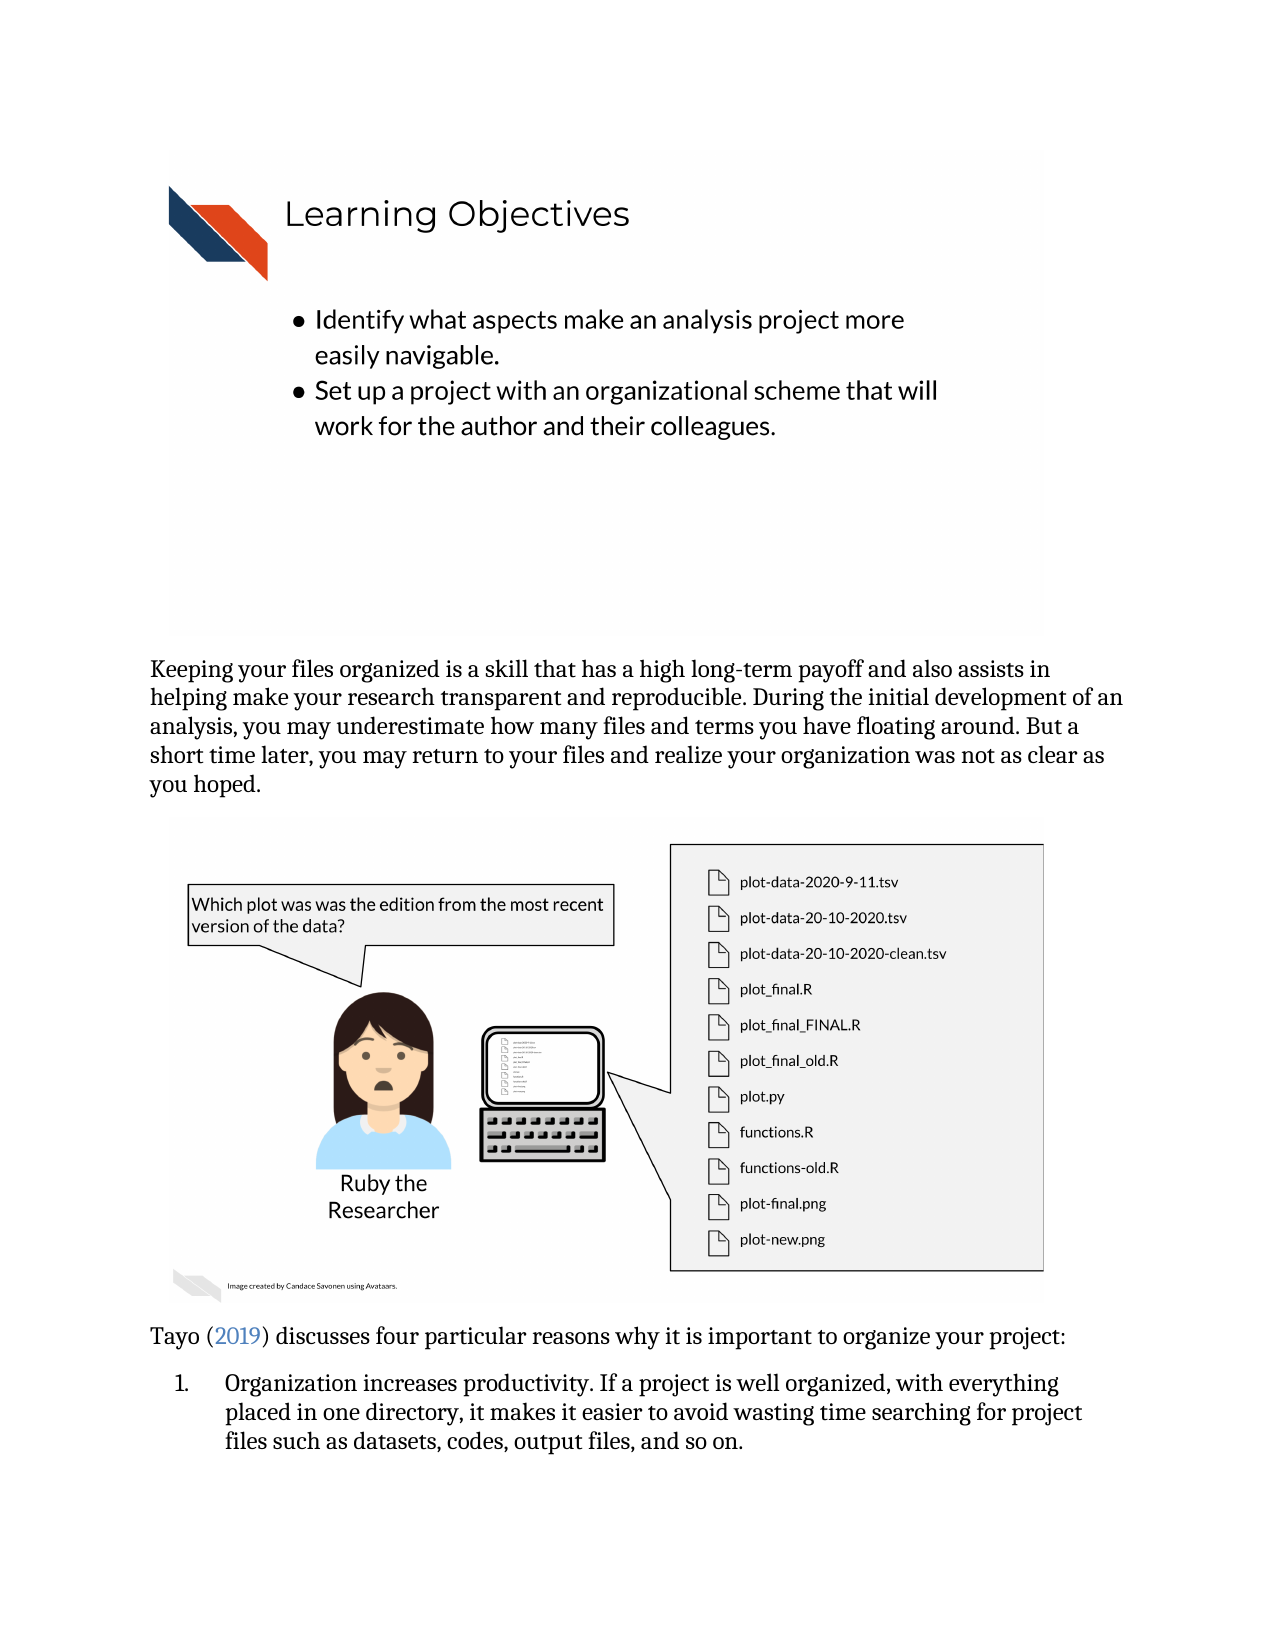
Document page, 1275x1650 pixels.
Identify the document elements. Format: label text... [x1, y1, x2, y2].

list Organization increases productivity. If a project is well organized, with everything placed in one directory, it makes it easier to avoid wasting time searching for project files such as datasets, codes, output files, and so on. [175, 1369, 1125, 1455]
picture [168, 150, 1044, 636]
text Tayo (2019) discusses four particular reasons why it is important to organize your project: [150, 1322, 1125, 1350]
picture [168, 817, 1044, 1303]
text Keeping your files organized is a skill that has a high long-term payoff and also assists in helping make your research transparent and reproducible. During the initial development of an analysis, you may underestimate how many files and terms you have floating around. But a short time later, you may return to your files and realize your organization was not as clear as you hoped. [150, 654, 1125, 798]
